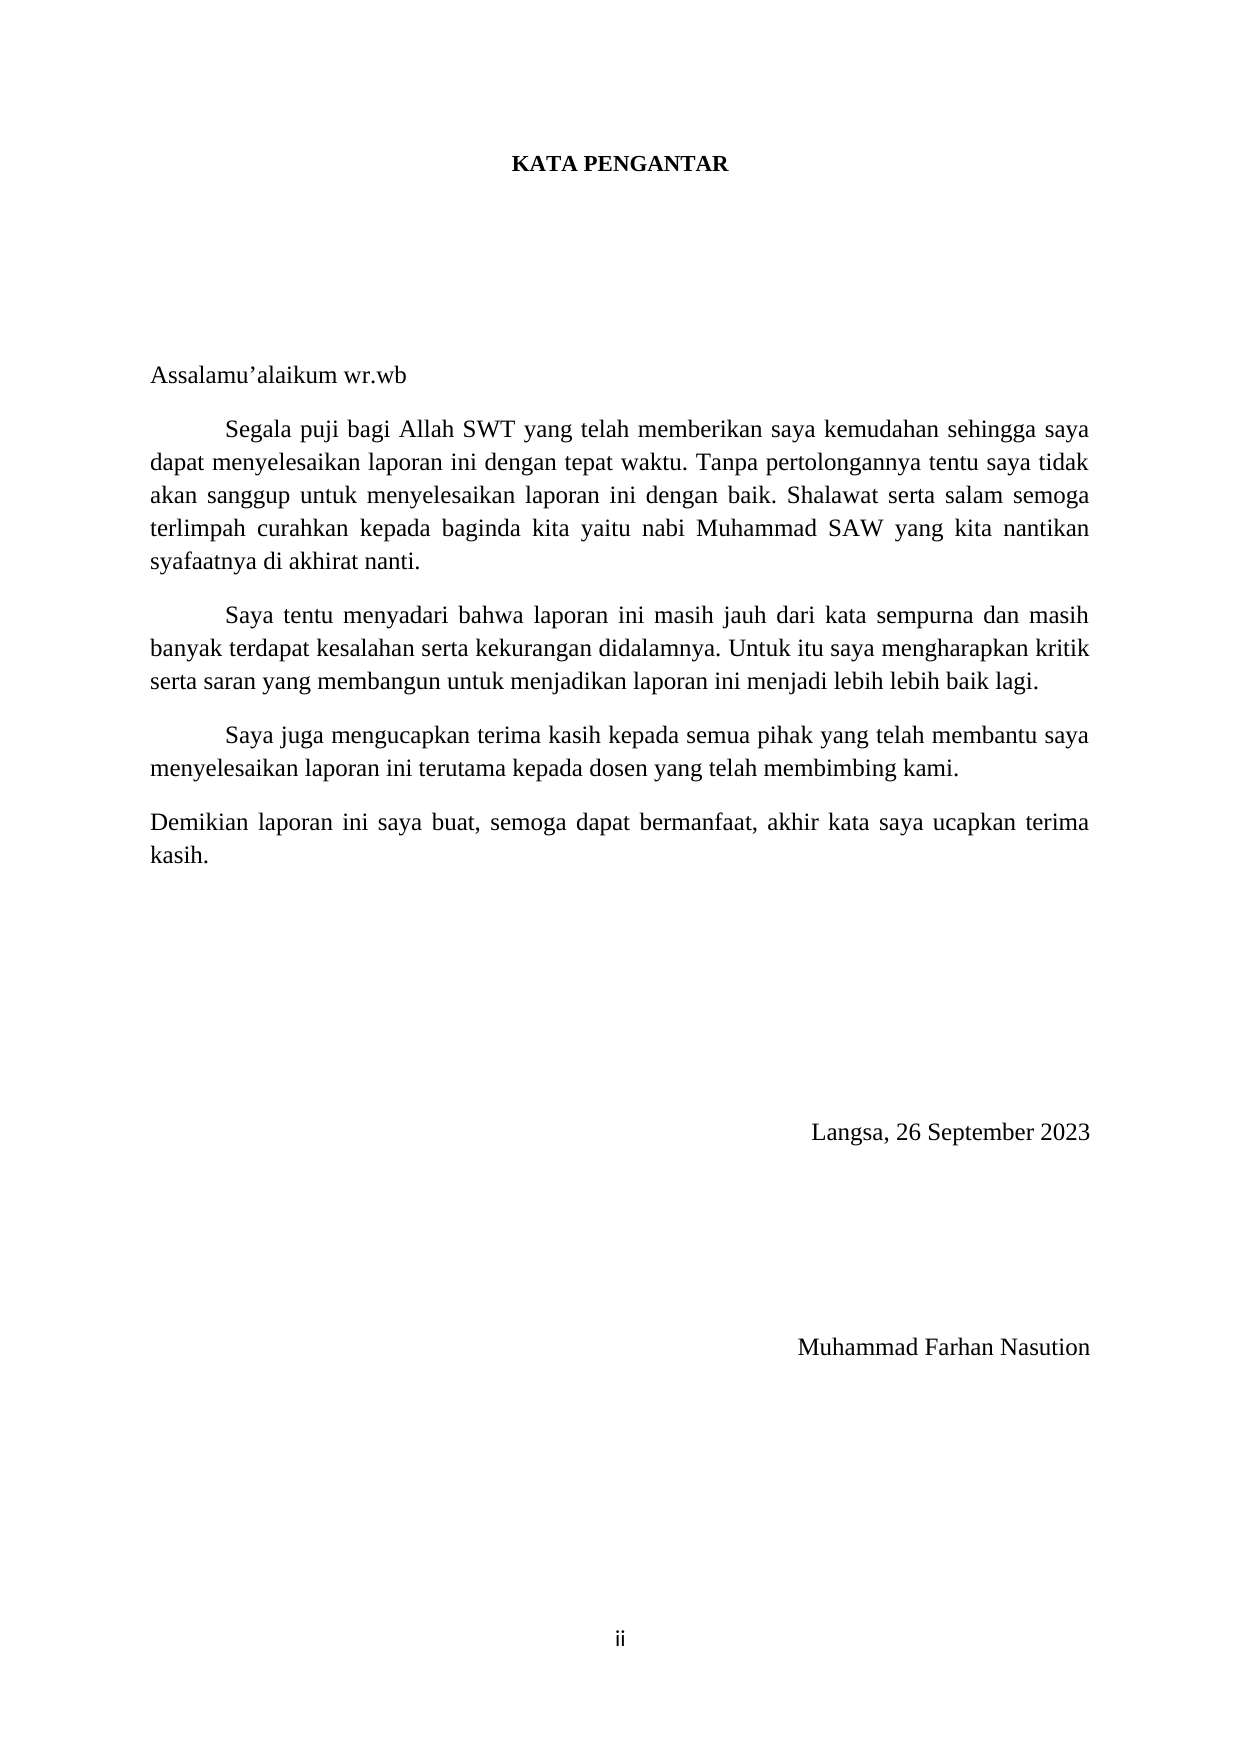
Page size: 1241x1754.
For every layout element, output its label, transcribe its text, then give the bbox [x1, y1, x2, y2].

text Demikian laporan ini saya buat, semoga dapat bermanfaat, akhir kata saya ucapkan terima kasih. [150, 807, 1090, 868]
text Segala puji bagi Allah SWT yang telah memberikan saya kemudahan sehingga saya dapat menyelesaikan laporan ini dengan tepat waktu. Tanpa pertolongannya tentu saya tidak akan sanggup untuk menyelesaikan laporan ini dengan baik. Shalawat serta salam semoga terlimpah curahkan kepada baginda kita yaitu nabi Muhammad SAW yang kita nantikan syafaatnya di akhirat nanti. [150, 414, 1090, 575]
text Saya juga mengucapkan terima kasih kepada semua pihak yang telah membantu saya menyelesaikan laporan ini terutama kepada dosen yang telah membimbing kami. [150, 720, 1090, 782]
text Saya tentu menyadari bahwa laporan ini masih jauh dari kata sempurna dan masih banyak terdapat kesalahan serta kekurangan didalamnya. Untuk itu saya mengharapkan kritik serta saran yang membangun untuk menjadikan laporan ini menjadi lebih lebih baik lagi. [150, 600, 1090, 695]
text Langsa, 26 September 2023 [150, 1117, 1090, 1146]
text Muhammad Farhan Nasution [150, 1332, 1090, 1361]
text KATA PENGANTAR [150, 150, 1090, 176]
text Assalamu’alaikum wr.wb [150, 360, 1090, 389]
